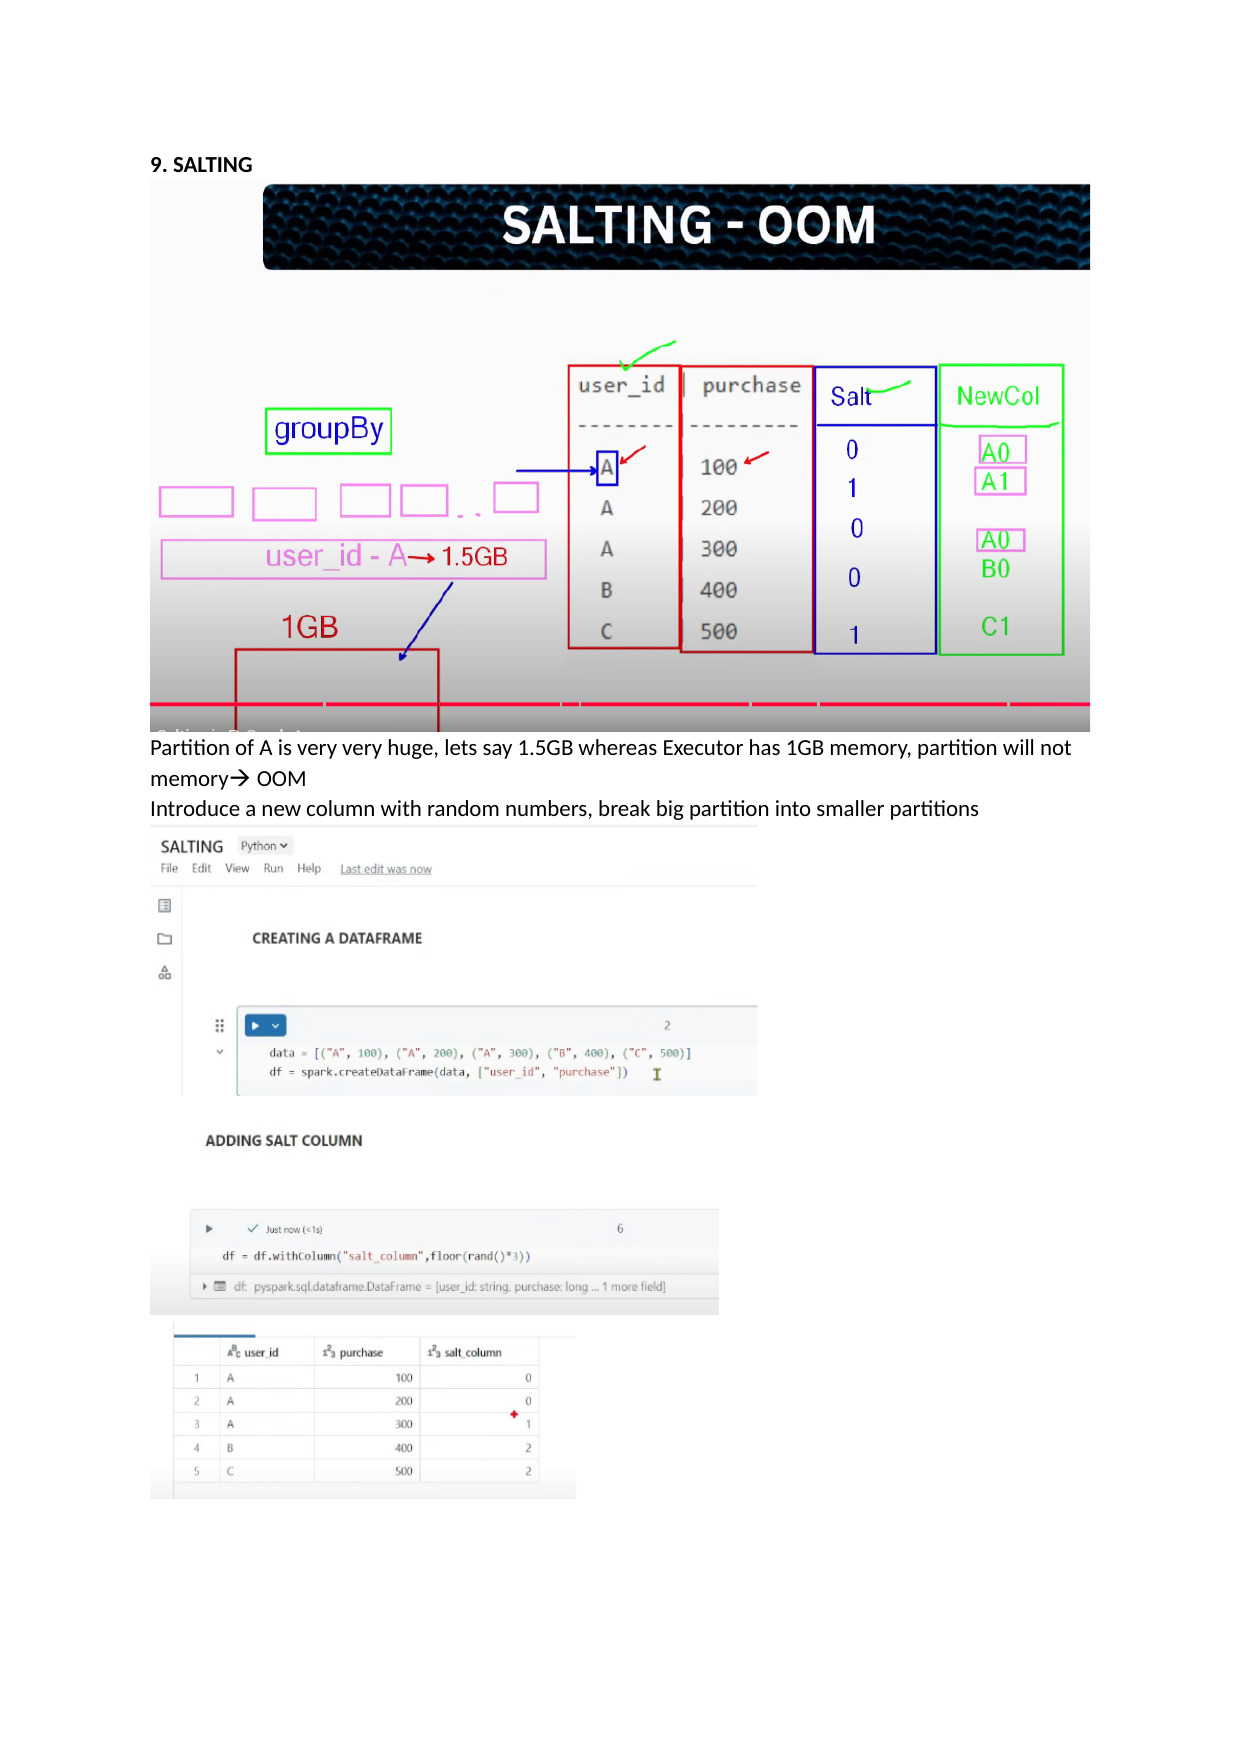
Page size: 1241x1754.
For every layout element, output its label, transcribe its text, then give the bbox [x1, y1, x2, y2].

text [150, 732, 1090, 1504]
picture [150, 824, 758, 1096]
picture [150, 1103, 719, 1315]
picture [150, 1322, 577, 1499]
picture [150, 180, 1091, 732]
